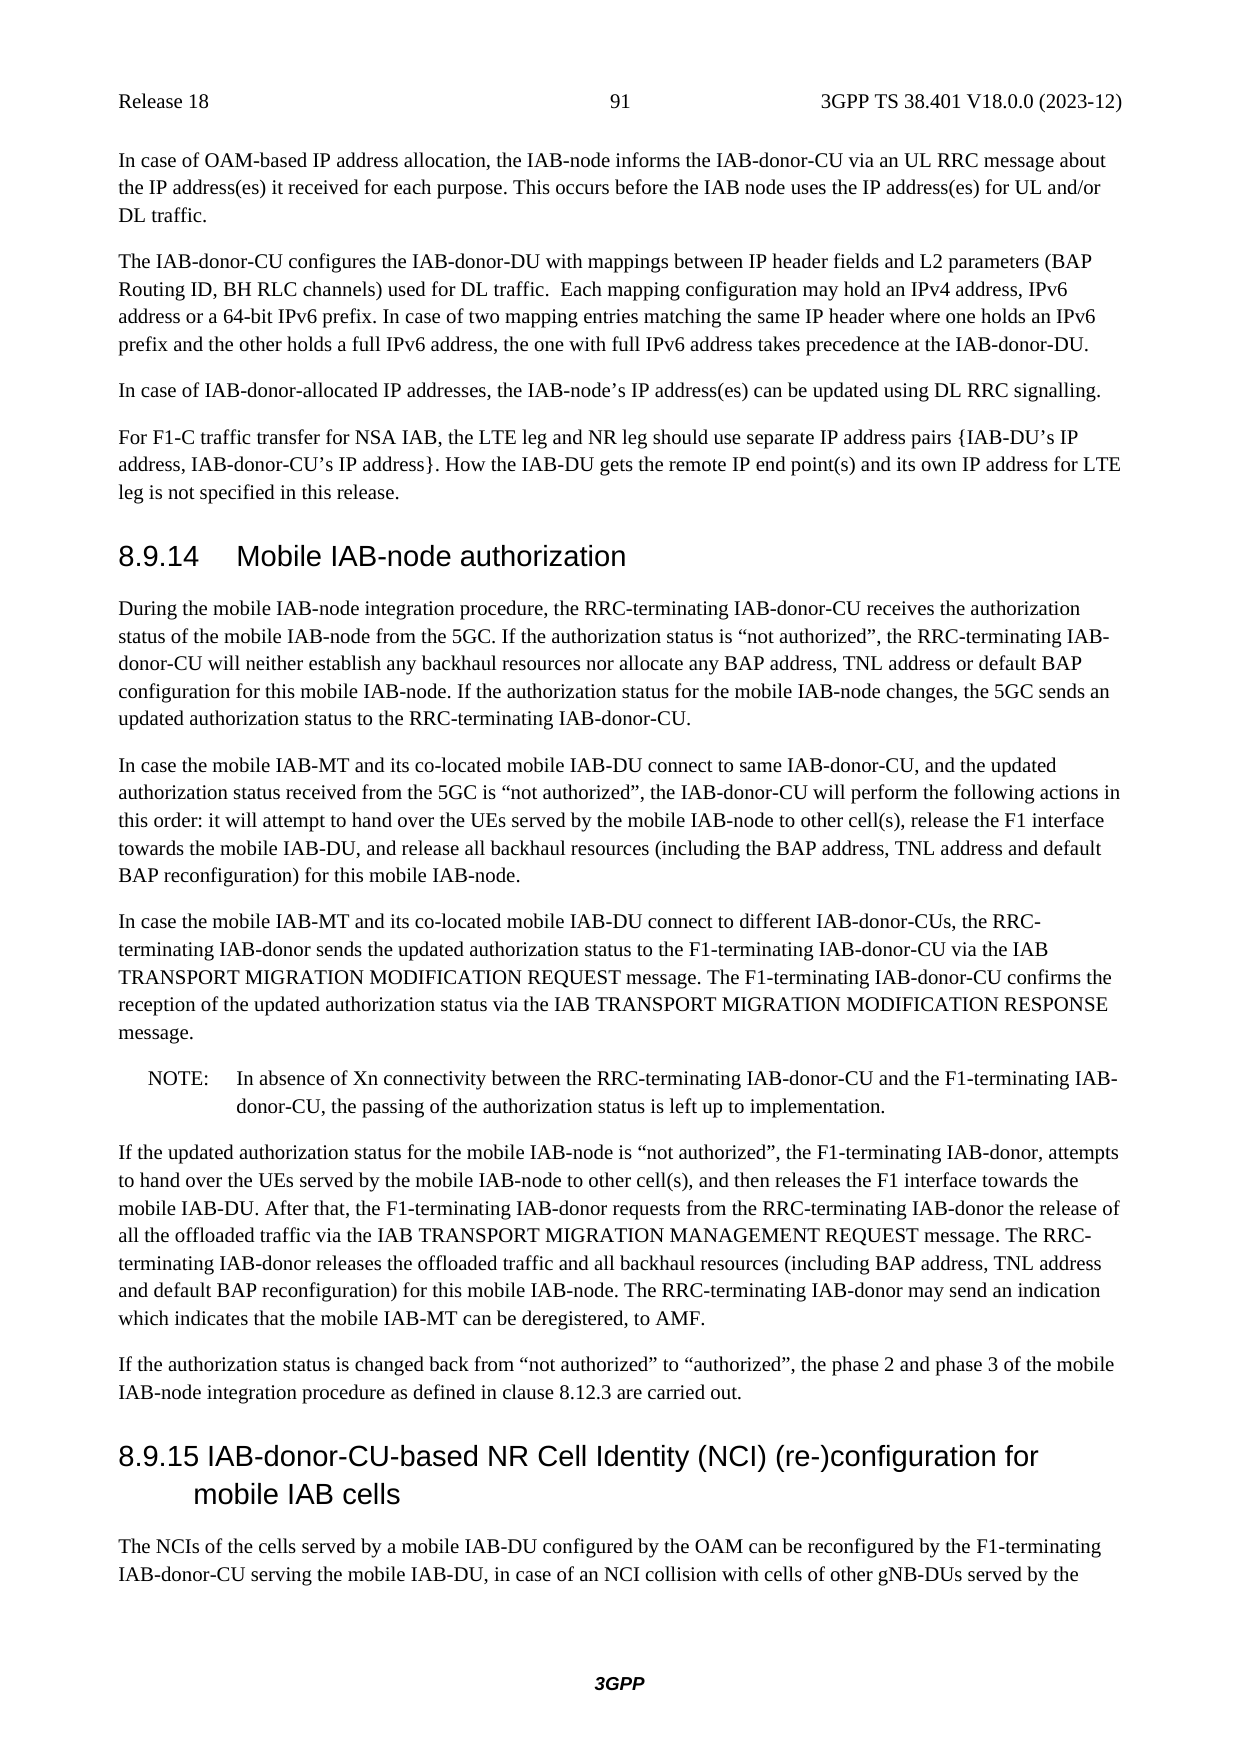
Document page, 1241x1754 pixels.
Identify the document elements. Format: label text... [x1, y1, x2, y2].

text NOTE: In absence of Xn connectivity between the RRC-terminating IAB-donor-CU and the F1-terminating IAB-donor-CU, the passing of the authorization status is left up to implementation. [148, 1066, 1122, 1118]
subtitle 8.9.15 IAB-donor-CU-based NR Cell Identity (NCI) (re-)configuration for mobile IAB cells [118, 1439, 1122, 1511]
text For F1-C traffic transfer for NSA IAB, the LTE leg and NR leg should use separate IP address pairs {IAB-DU’s IP address, IAB-donor-CU’s IP address}. How the IAB-DU gets the remote IP end point(s) and its own IP address for LTE leg is not specified in this release. [118, 424, 1122, 504]
text If the authorization status is changed back from “not authorized” to “authorized”, the phase 2 and phase 3 of the mobile IAB-node integration procedure as defined in clause 8.12.3 are carried out. [118, 1352, 1122, 1404]
text In case of IAB-donor-allocated IP addresses, the IAB-node’s IP address(es) can be updated using DL RRC signalling. [118, 378, 1122, 402]
text If the updated authorization status for the mobile IAB-node is “not authorized”, the F1-terminating IAB-donor, attempts to hand over the UEs served by the mobile IAB-node to other cell(s), and then releases the F1 interface towards the mobile IAB-DU. After that, the F1-terminating IAB-donor requests from the RRC-terminating IAB-donor the release of all the offloaded traffic via the IAB TRANSPORT MIGRATION MANAGEMENT REQUEST message. The RRC-terminating IAB-donor releases the offloaded traffic and all backhaul resources (including BAP address, TNL address and default BAP reconfiguration) for this mobile IAB-node. The RRC-terminating IAB-donor may send an indication which indicates that the mobile IAB-MT can be deregistered, to AMF. [118, 1140, 1122, 1330]
text The IAB-donor-CU configures the IAB-donor-DU with mappings between IP header fields and L2 parameters (BAP Routing ID, BH RLC channels) used for DL traffic. Each mapping configuration may hold an IPv4 address, IPv6 address or a 64-bit IPv6 prefix. In case of two mapping entries matching the same IP header where one holds an IPv6 prefix and the other holds a full IPv6 address, the one with full IPv6 address takes precedence at the IAB-donor-DU. [118, 249, 1122, 356]
text In case the mobile IAB-MT and its co-located mobile IAB-DU connect to different IAB-donor-CUs, the RRC-terminating IAB-donor sends the updated authorization status to the F1-terminating IAB-donor-CU via the IAB TRANSPORT MIGRATION MODIFICATION REQUEST message. The F1-terminating IAB-donor-CU confirms the reception of the updated authorization status via the IAB TRANSPORT MIGRATION MODIFICATION RESPONSE message. [118, 909, 1122, 1044]
subtitle 8.9.14 Mobile IAB-node authorization [118, 539, 1122, 572]
text During the mobile IAB-node integration procedure, the RRC-terminating IAB-donor-CU receives the authorization status of the mobile IAB-node from the 5GC. If the authorization status is “not authorized”, the RRC-terminating IAB-donor-CU will neither establish any backhaul resources nor allocate any BAP address, TNL address or default BAP configuration for this mobile IAB-node. If the authorization status for the mobile IAB-node changes, the 5GC sends an updated authorization status to the RRC-terminating IAB-donor-CU. [118, 596, 1122, 730]
text In case the mobile IAB-MT and its co-located mobile IAB-DU connect to same IAB-donor-CU, and the updated authorization status received from the 5GC is “not authorized”, the IAB-donor-CU will perform the following actions in this order: it will attempt to hand over the UEs served by the mobile IAB-node to other cell(s), release the F1 interface towards the mobile IAB-DU, and release all backhaul resources (including the BAP address, TNL address and default BAP reconfiguration) for this mobile IAB-node. [118, 753, 1122, 887]
text In case of OAM-based IP address allocation, the IAB-node informs the IAB-donor-CU via an UL RRC message about the IP address(es) it received for each purpose. This occurs before the IAB node uses the IP address(es) for UL and/or DL traffic. [118, 147, 1122, 227]
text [118, 1534, 1122, 1586]
